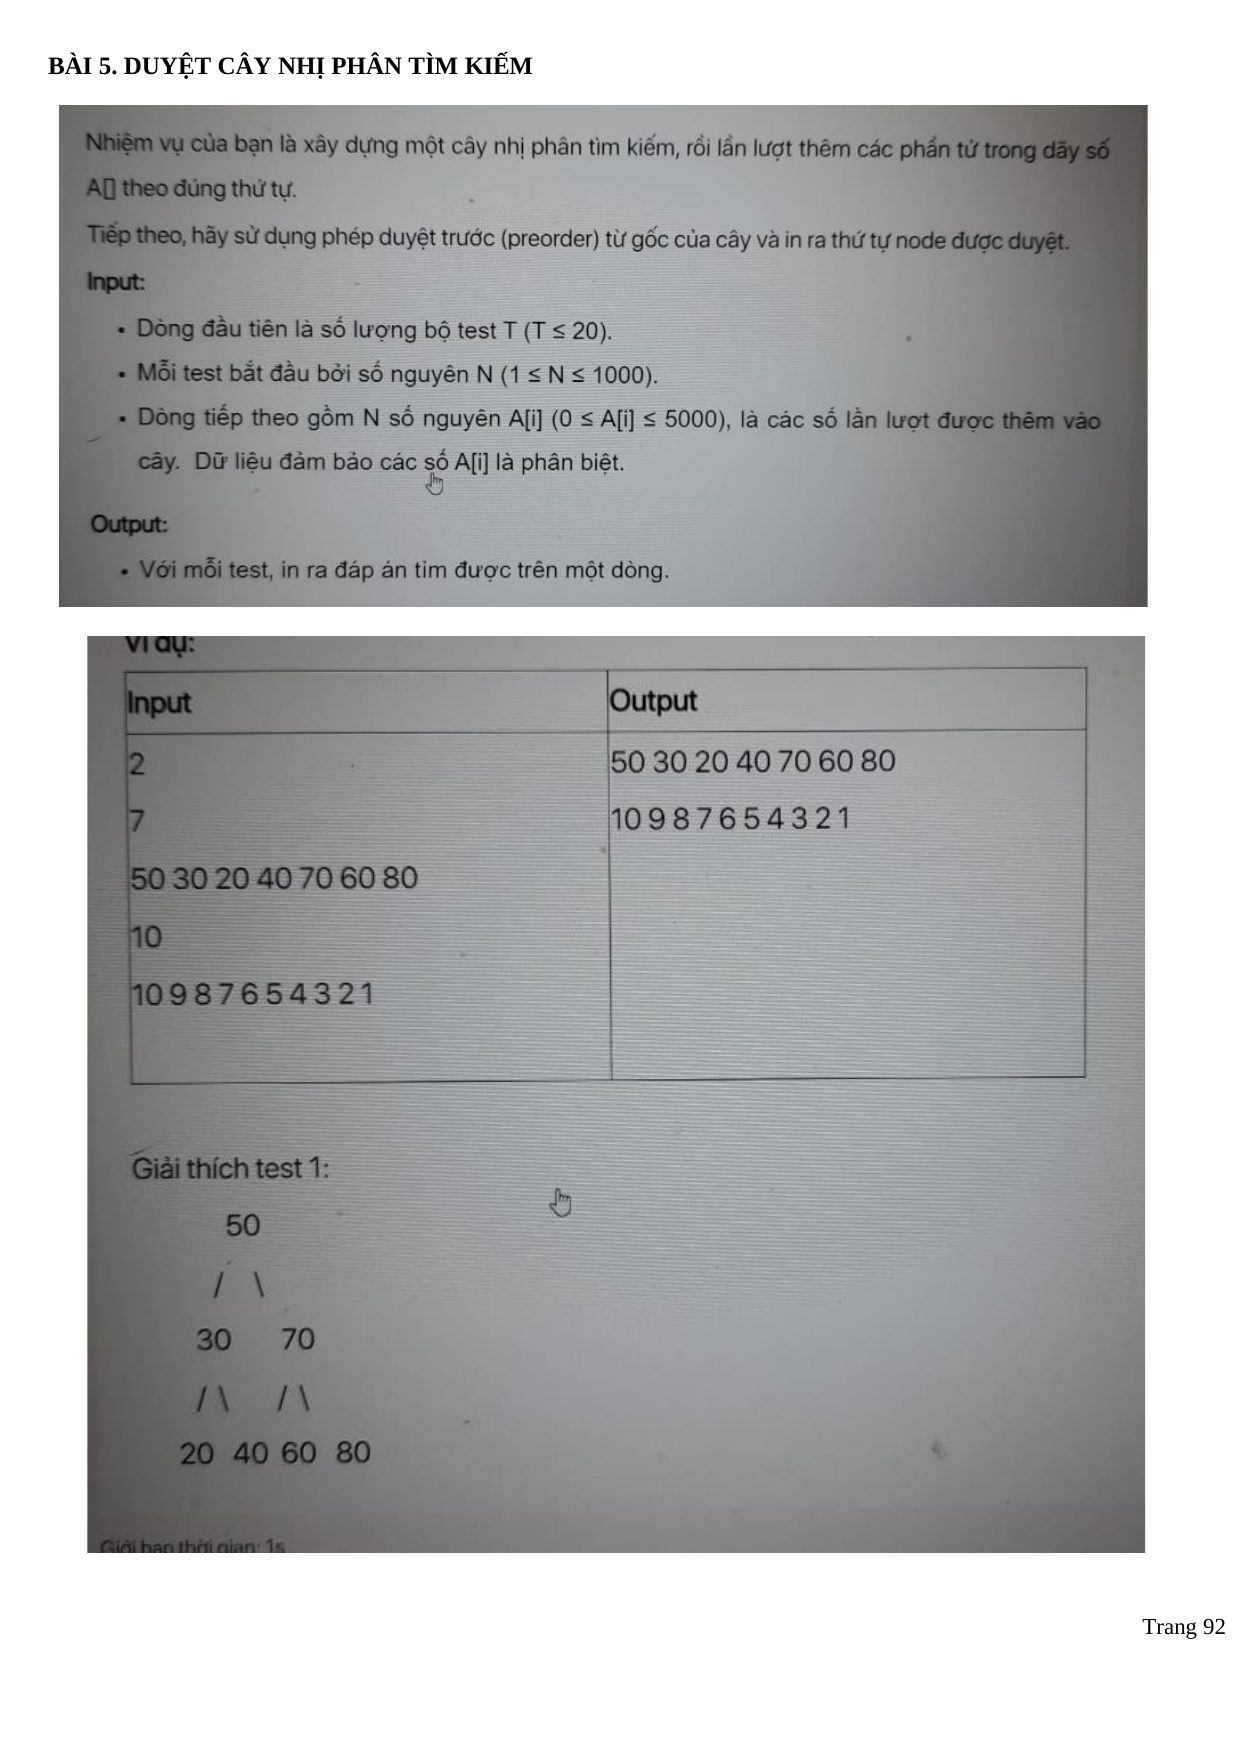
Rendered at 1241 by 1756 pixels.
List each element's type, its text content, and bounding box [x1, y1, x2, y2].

picture [87, 636, 1146, 1553]
picture [59, 105, 1148, 607]
text BÀI 5. DUYỆT CÂY NHỊ PHÂN TÌM KIẾM [48, 51, 1226, 79]
